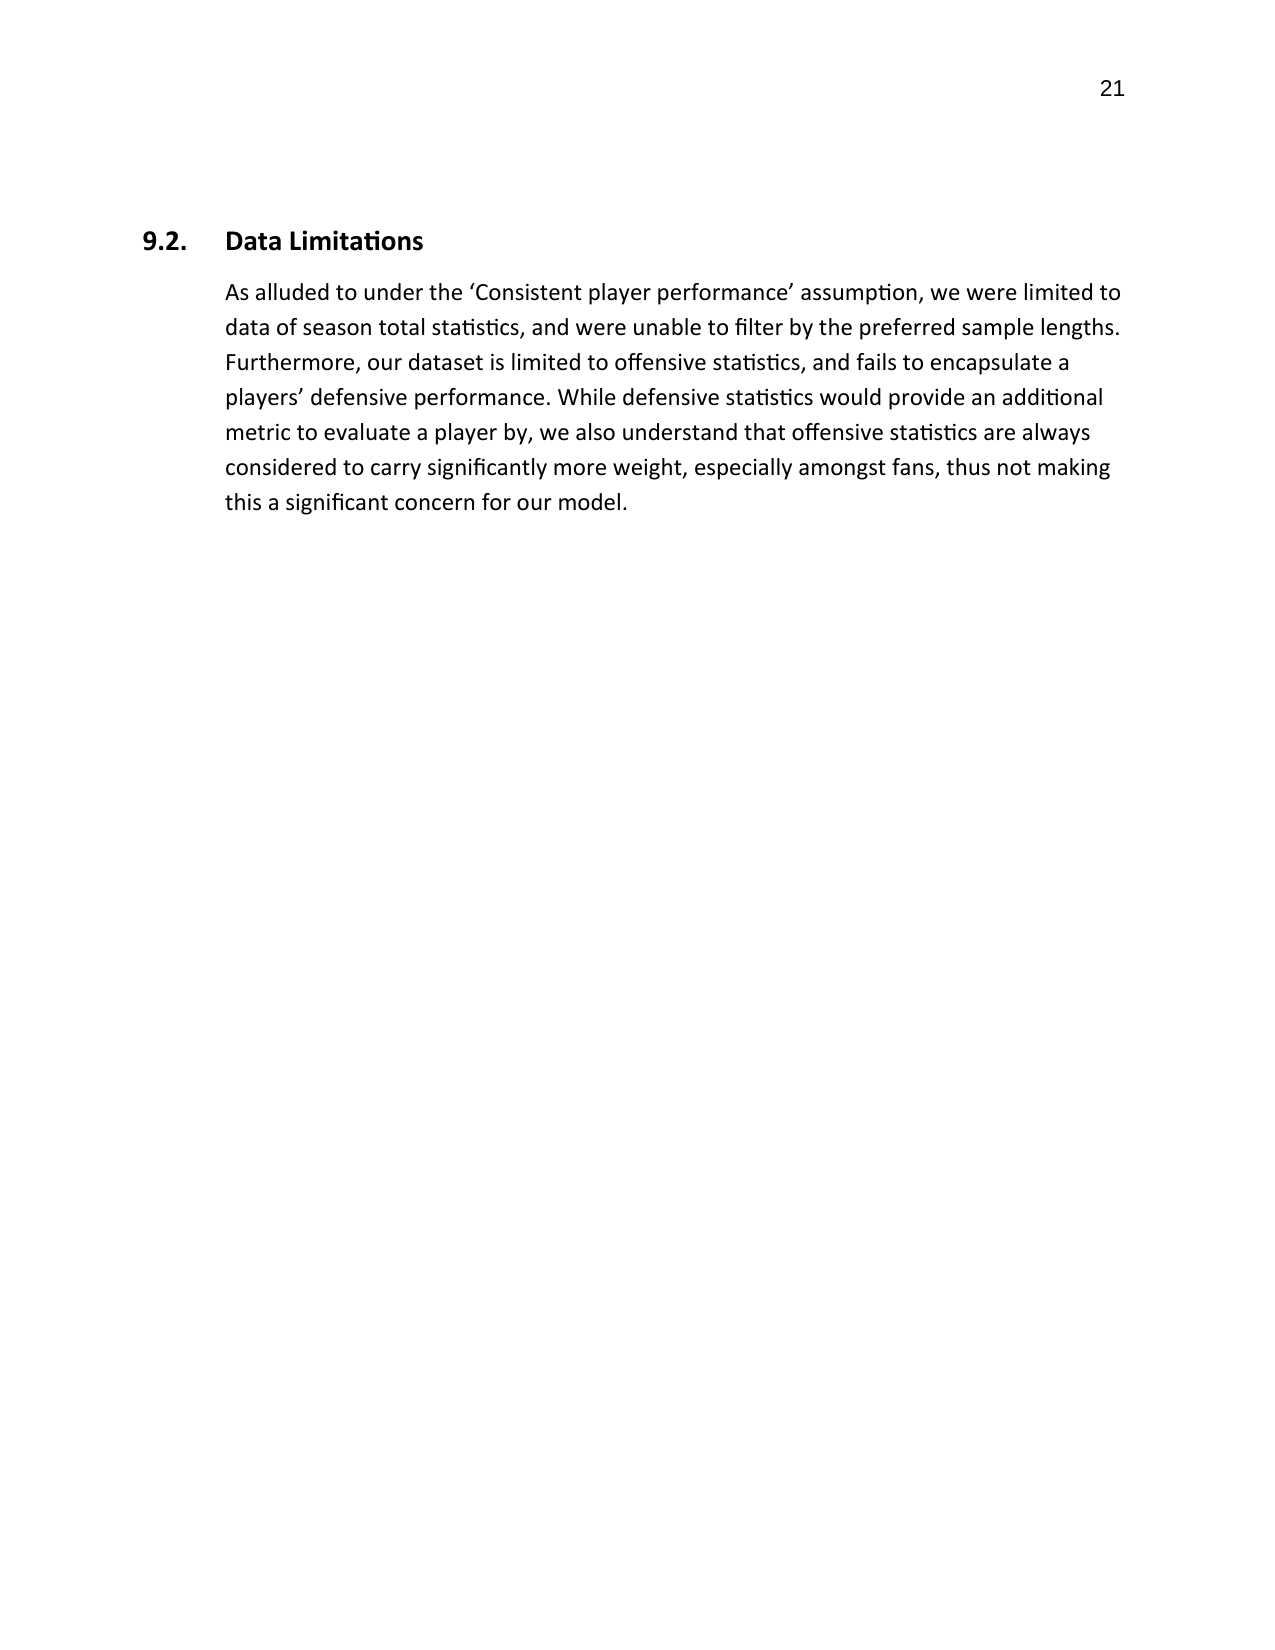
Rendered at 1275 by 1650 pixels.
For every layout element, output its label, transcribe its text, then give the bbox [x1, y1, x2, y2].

text As alluded to under the ‘Consistent player performance’ assumption, we were limited to data of season total statistics, and were unable to filter by the preferred sample lengths. Furthermore, our dataset is limited to offensive statistics, and fails to encapsulate a players’ defensive performance. While defensive statistics would provide an additional metric to evaluate a player by, we also understand that offensive statistics are always considered to carry significantly more weight, especially amongst fans, thus not making this a significant concern for our model. [225, 276, 1125, 516]
subtitle Data Limitations [187, 222, 1125, 258]
